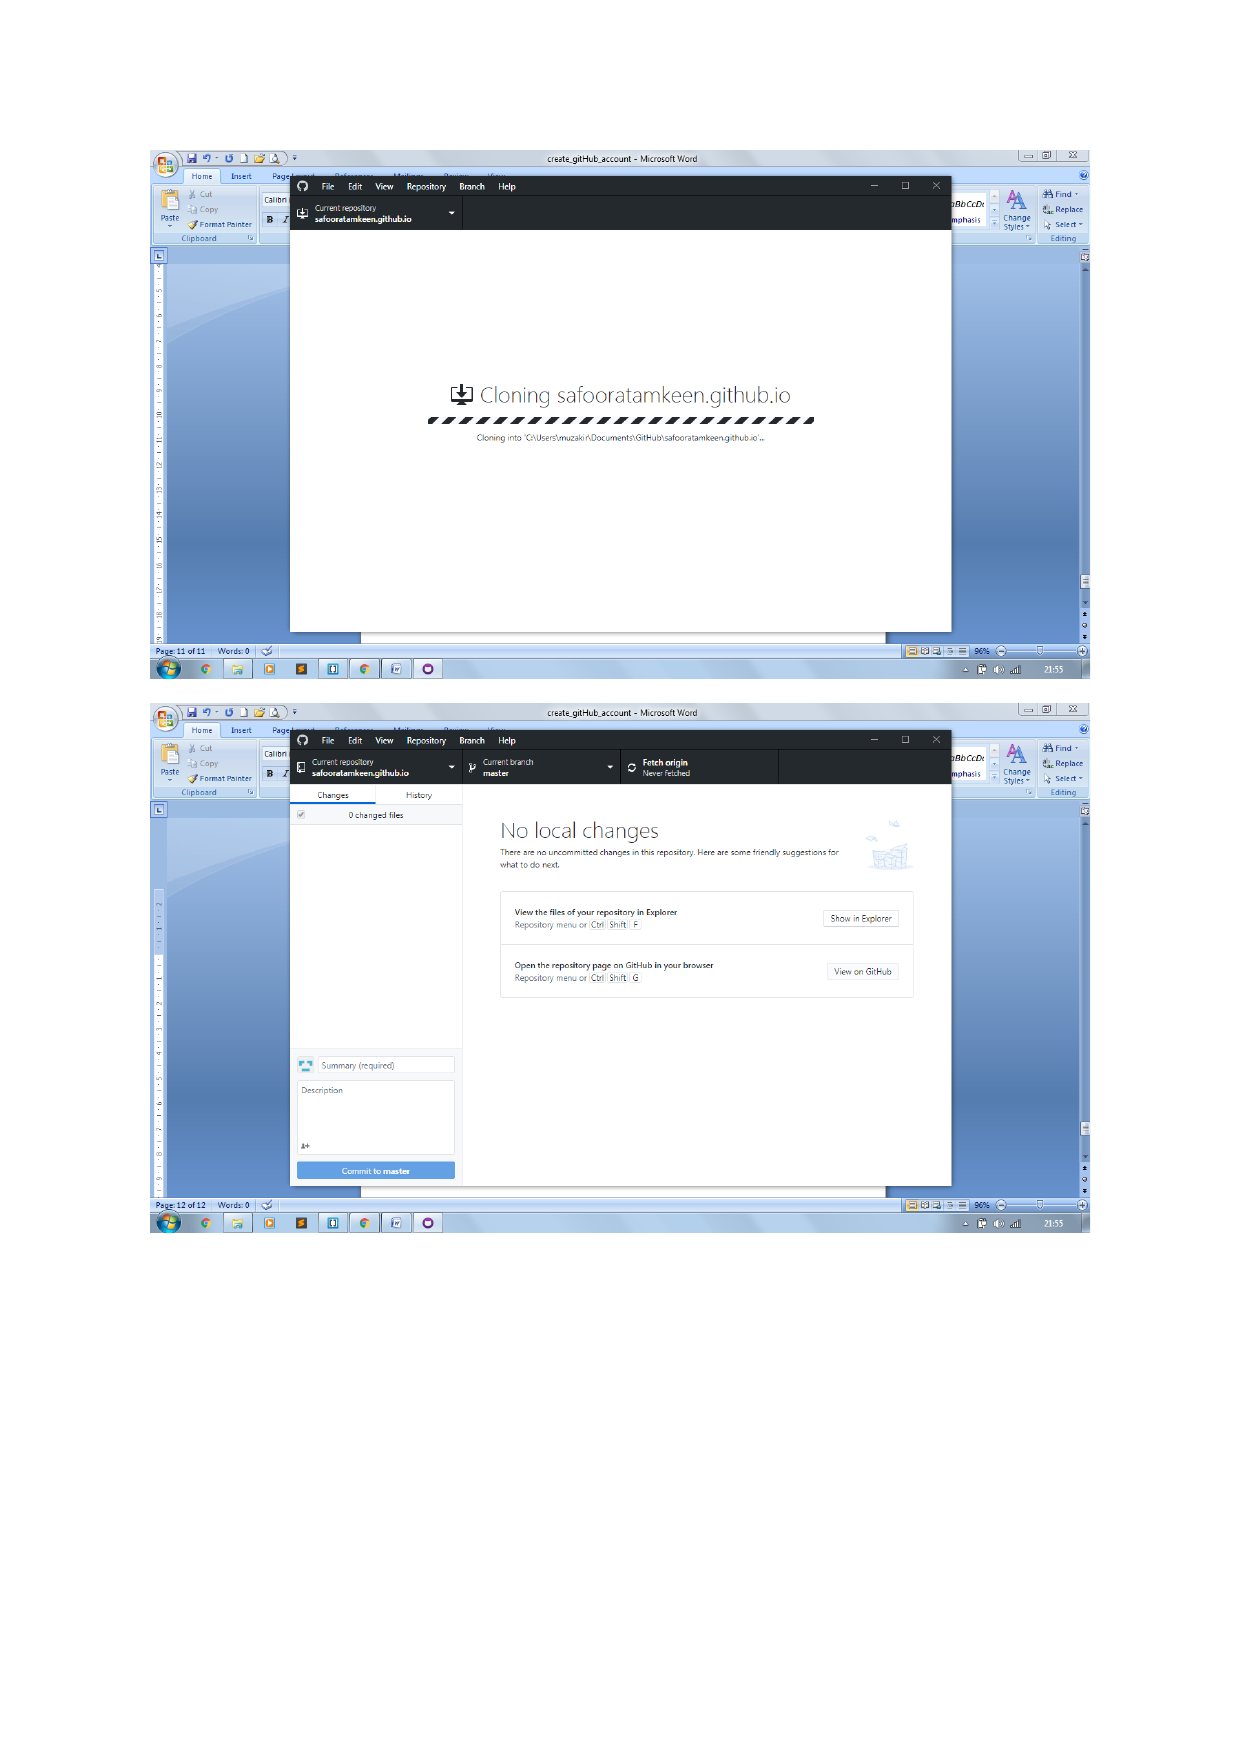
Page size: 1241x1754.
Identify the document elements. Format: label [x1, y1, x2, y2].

picture [150, 150, 1091, 679]
picture [150, 703, 1091, 1233]
